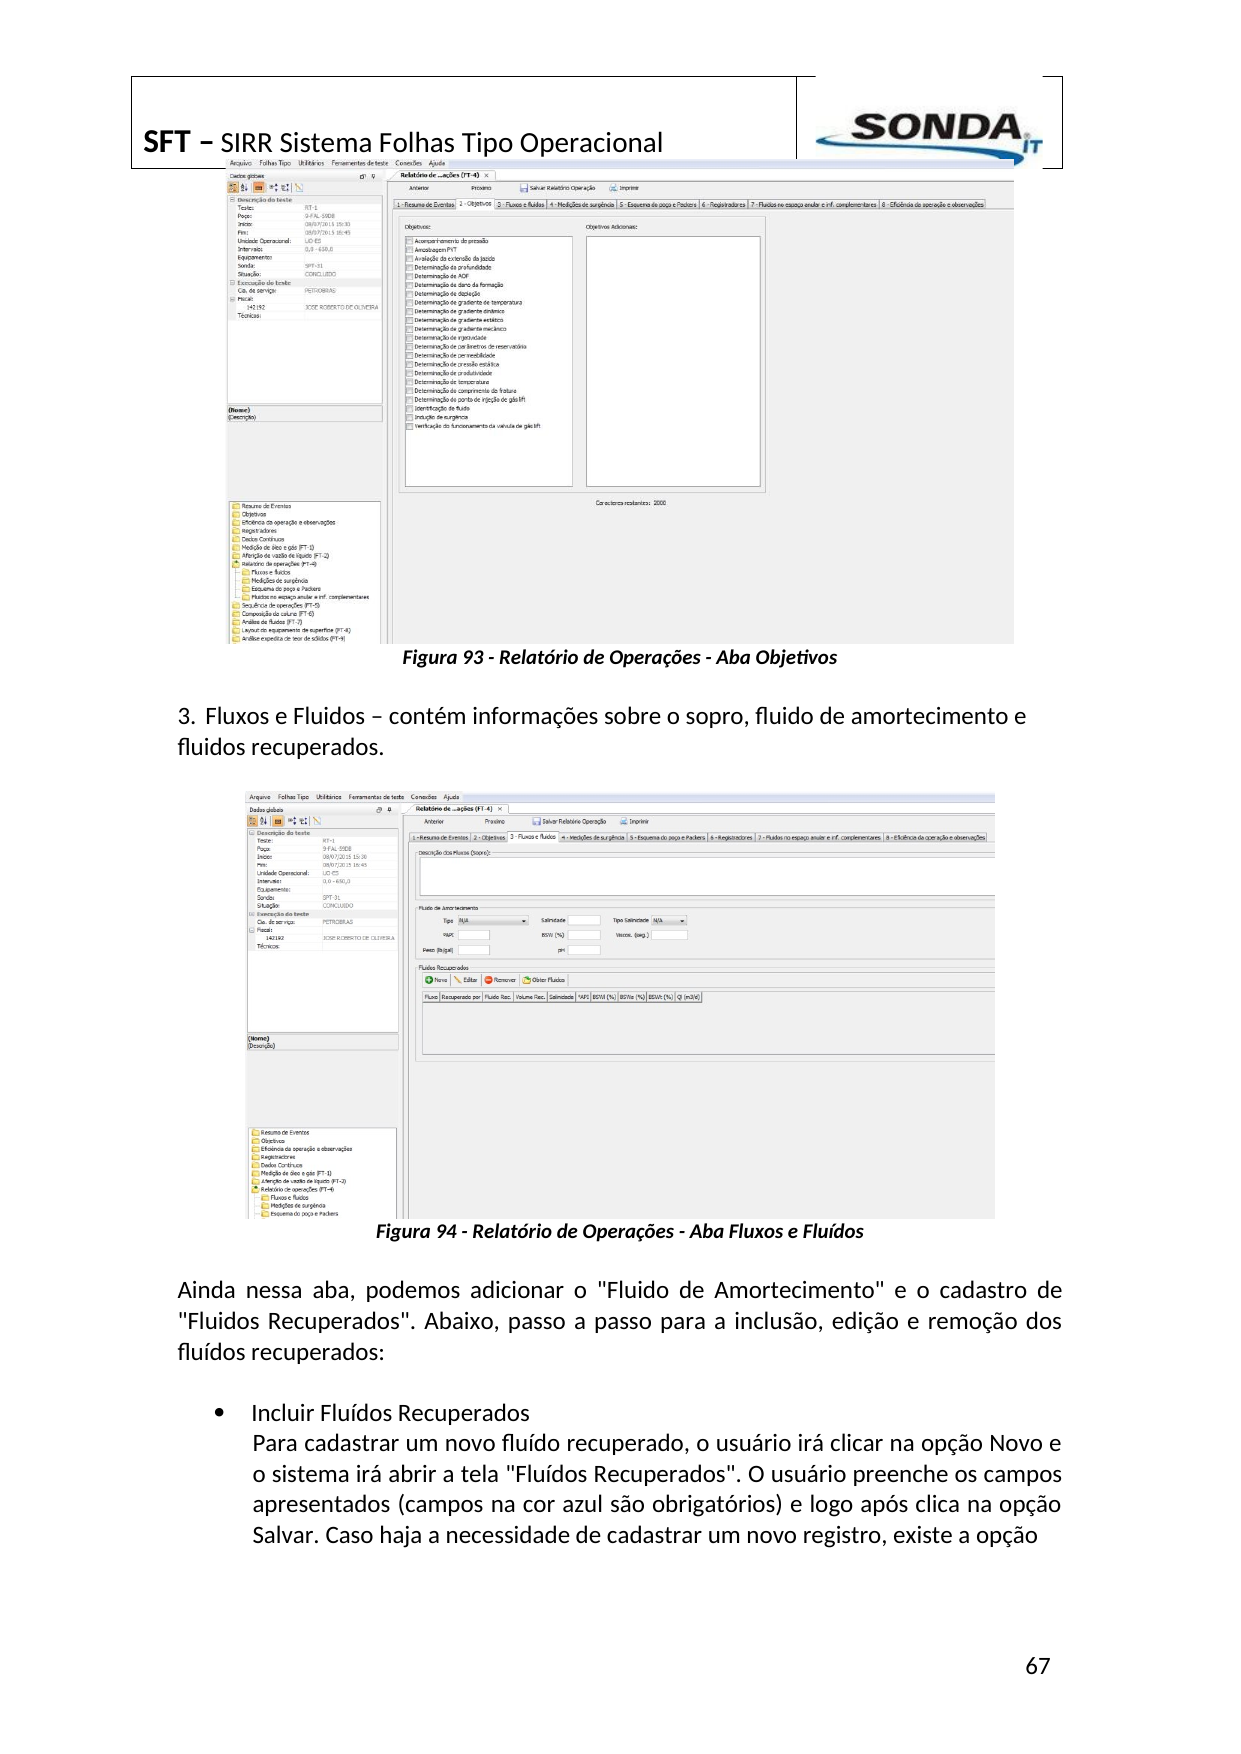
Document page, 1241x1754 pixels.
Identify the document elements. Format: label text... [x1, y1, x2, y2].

text Ainda nessa aba, podemos adicionar o "Fluido de Amortecimento" e o cadastro de "Fluidos Recuperados". Abaixo, passo a passo para a inclusão, edição e remoção dos fluídos recuperados: [177, 1275, 1063, 1366]
text Para cadastrar um novo fluído recuperado, o usuário irá clicar na opção Novo e o sistema irá abrir a tela "Fluídos Recuperados". O usuário preenche os campos apresentados (campos na cor azul são obrigatórios) e logo após clica na opção Salvar. Caso haja a necessidade de cadastrar um novo registro, existe a opção [252, 1427, 1063, 1549]
list Fluxos e Fluidos – contém informações sobre o sopro, fluido de amortecimento e fluidos recuperados. [177, 700, 1063, 761]
list Incluir Fluídos Recuperados [215, 1397, 1223, 1427]
picture [225, 76, 1043, 644]
picture [245, 791, 995, 1219]
text Figura 93 - Relatório de Operações - Aba Objetivos [141, 644, 1099, 670]
